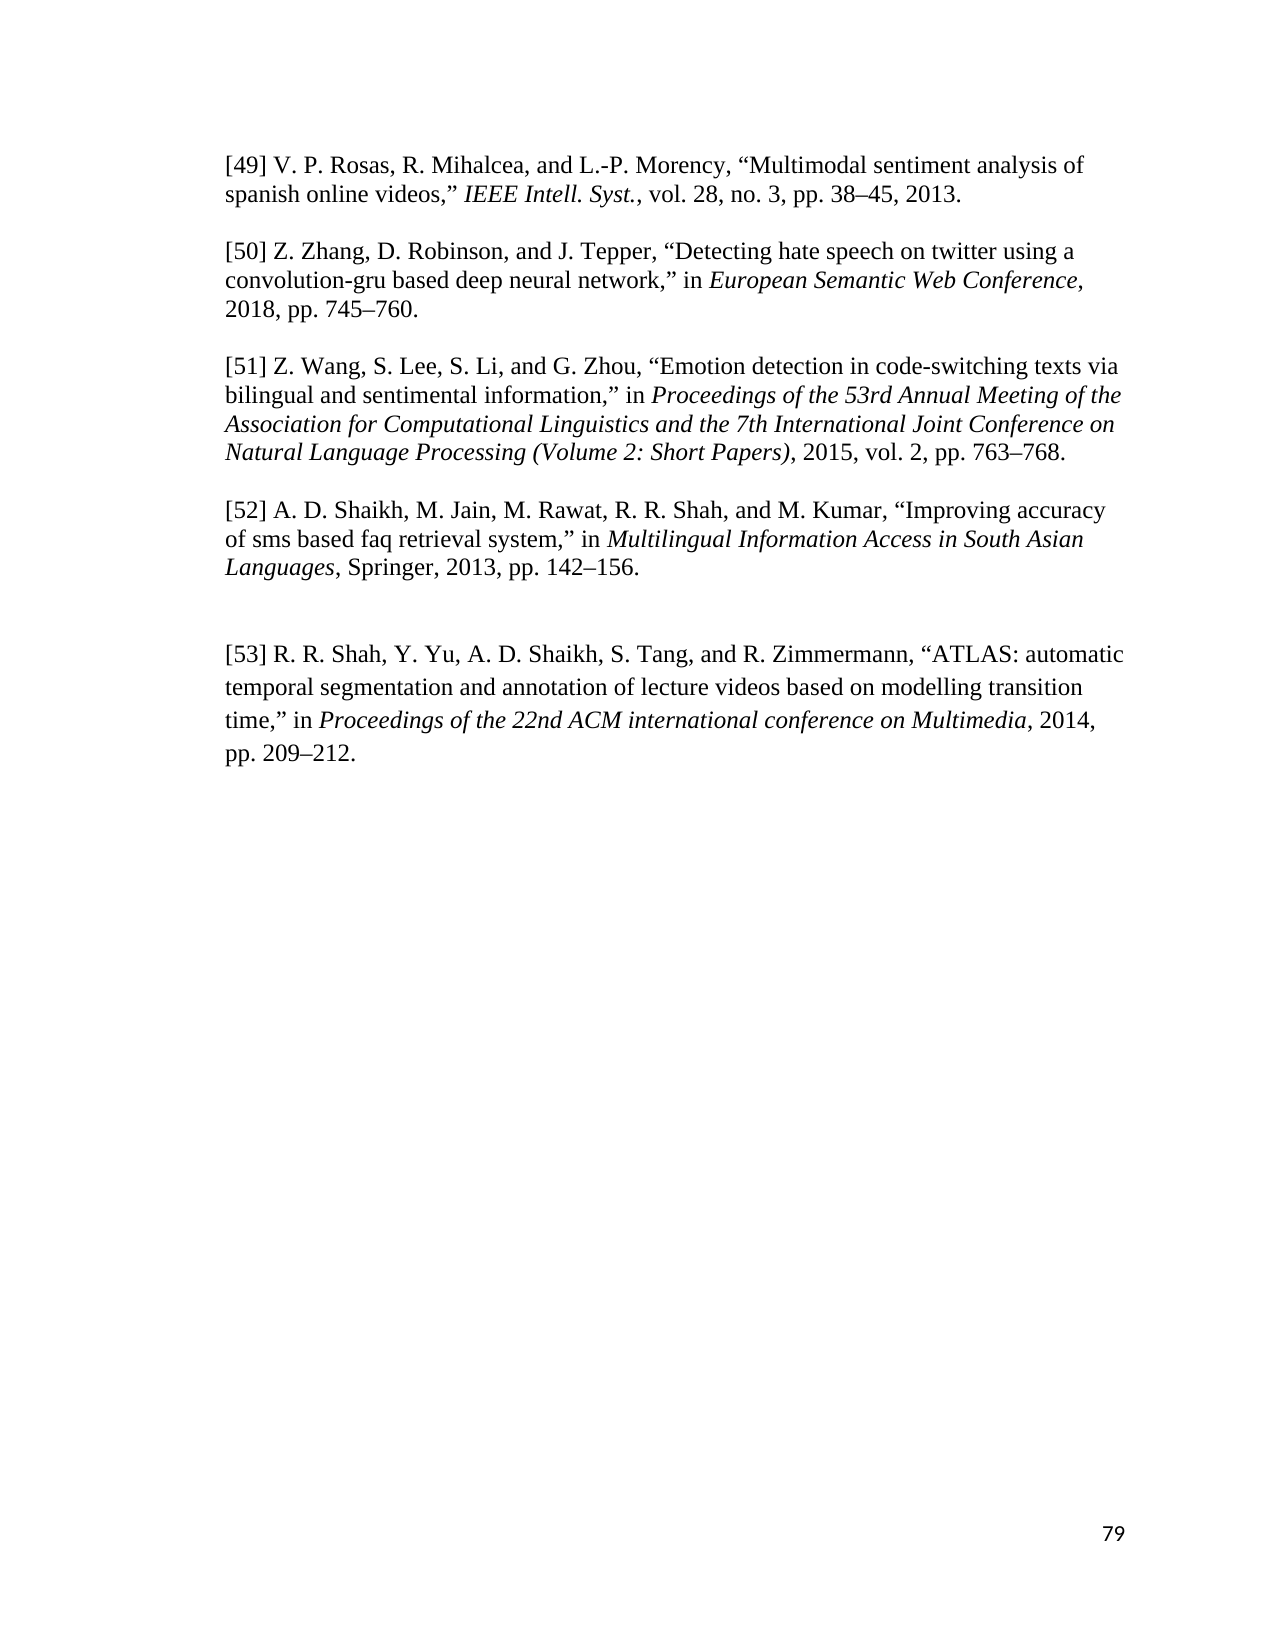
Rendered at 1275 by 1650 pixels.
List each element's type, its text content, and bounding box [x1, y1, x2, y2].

text [53] R. R. Shah, Y. Yu, A. D. Shaikh, S. Tang, and R. Zimmermann, “ATLAS: automatic temporal segmentation and annotation of lecture videos based on modelling transition time,” in Proceedings of the 22nd ACM international conference on Multimedia, 2014, pp. 209–212. [225, 606, 1125, 767]
text [52] A. D. Shaikh, M. Jain, M. Rawat, R. R. Shah, and M. Kumar, “Improving accuracy of sms based faq retrieval system,” in Multilingual Information Access in South Asian Languages, Springer, 2013, pp. 142–156. [225, 495, 1125, 581]
text [51] Z. Wang, S. Lee, S. Li, and G. Zhou, “Emotion detection in code-switching texts via bilingual and sentimental information,” in Proceedings of the 53rd Annual Meeting of the Association for Computational Linguistics and the 7th International Joint Conference on Natural Language Processing (Volume 2: Short Papers), 2015, vol. 2, pp. 763–768. [225, 351, 1125, 466]
text [50] Z. Zhang, D. Robinson, and J. Tepper, “Detecting hate speech on twitter using a convolution-gru based deep neural network,” in European Semantic Web Conference, 2018, pp. 745–760. [225, 236, 1125, 322]
text [49] V. P. Rosas, R. Mihalcea, and L.-P. Morency, “Multimodal sentiment analysis of spanish online videos,” IEEE Intell. Syst., vol. 28, no. 3, pp. 38–45, 2013. [225, 150, 1125, 207]
